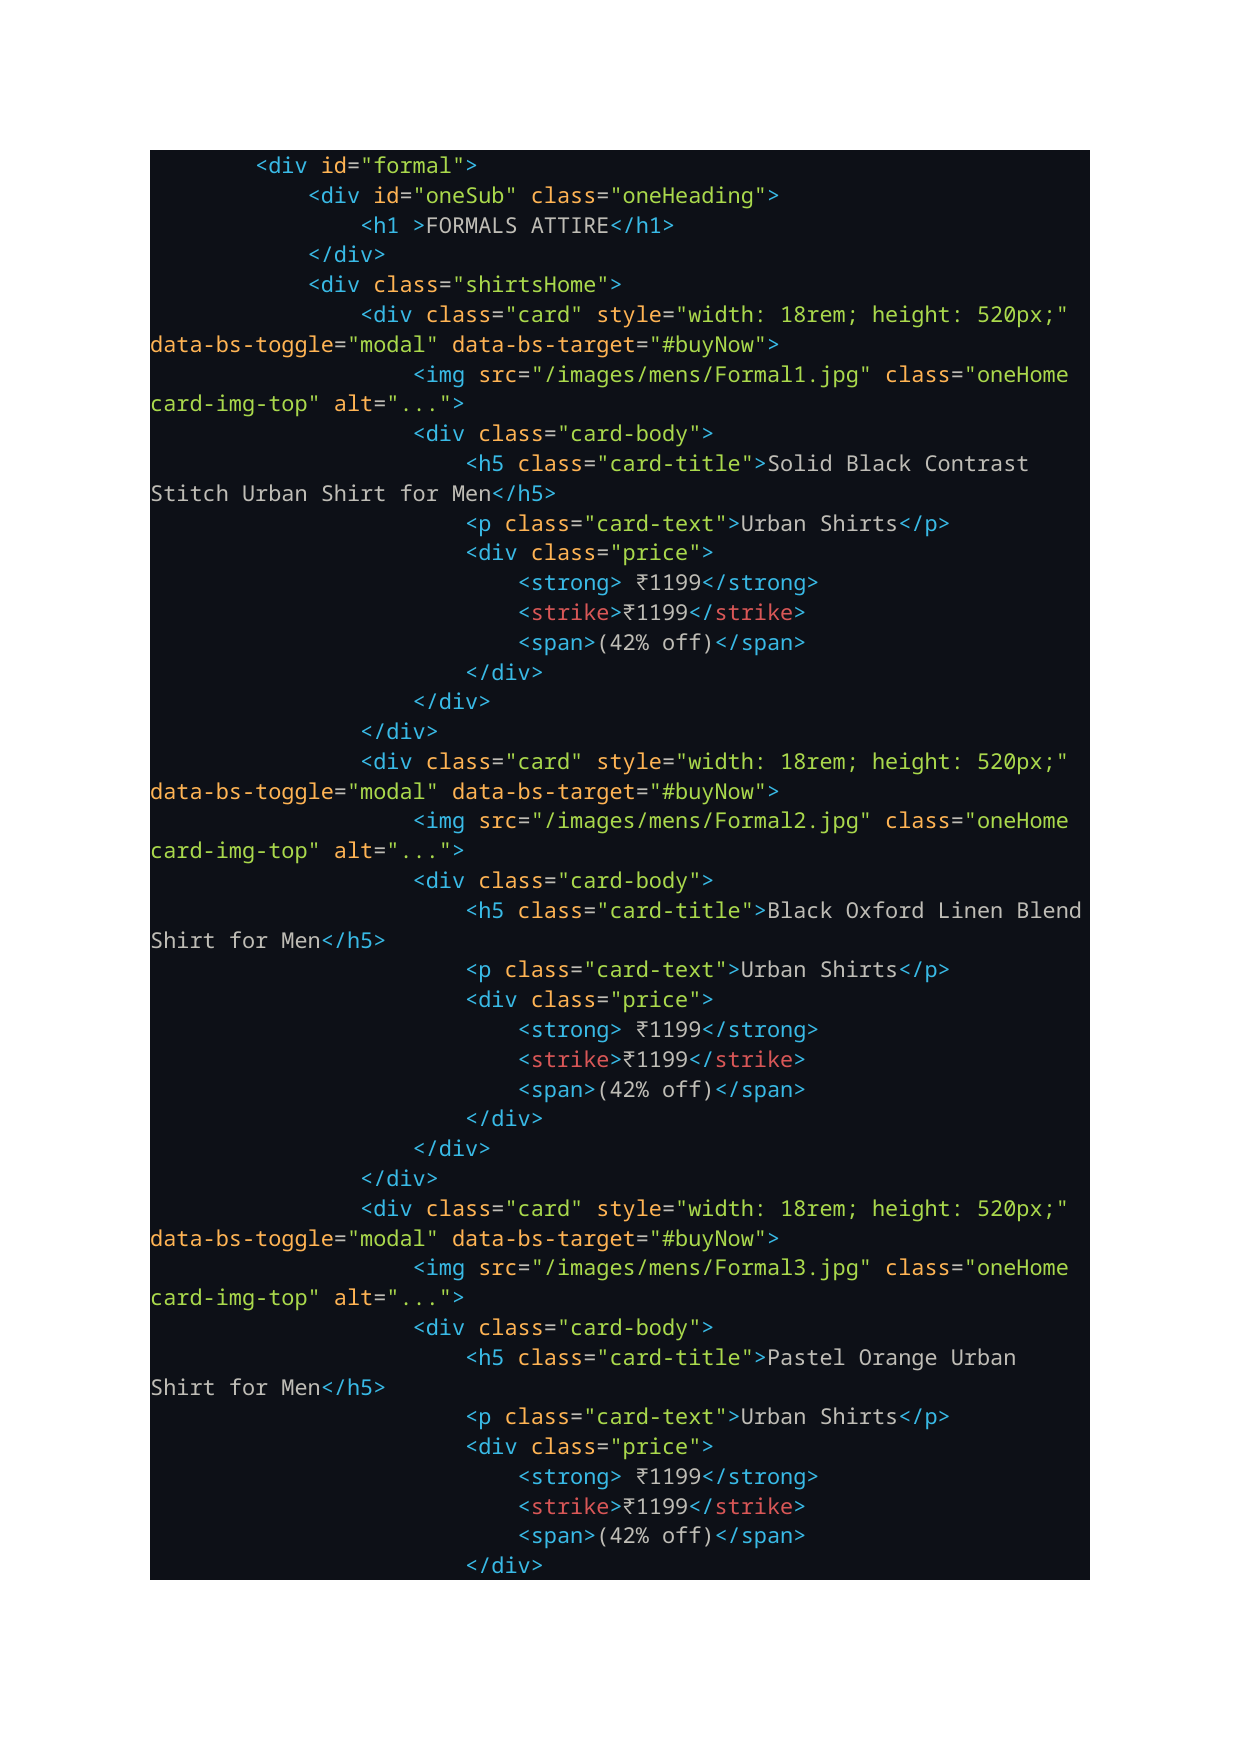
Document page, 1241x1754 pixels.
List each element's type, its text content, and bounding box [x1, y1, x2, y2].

text </div> [150, 686, 1090, 716]
text <div class="card-body"> [150, 865, 1090, 895]
text <img src="/images/mens/Formal1.jpg" class="oneHome card-img-top" alt="..."> [150, 358, 1090, 418]
text <div id="oneSub" class="oneHeading"> [150, 180, 1090, 209]
text </div> [150, 1133, 1090, 1163]
text <span>(42% off)</span> [150, 627, 1090, 656]
text <div class="card-body"> [150, 1312, 1090, 1342]
text <h5 class="card-title">Pastel Orange Urban Shirt for Men</h5> [150, 1342, 1090, 1401]
text <div id="formal"> [150, 150, 1090, 180]
text </div> [150, 716, 1090, 746]
text <div class="card" style="width: 18rem; height: 520px;" data-bs-toggle="modal" data-bs-target="#buyNow"> [150, 746, 1090, 805]
text <div class="card-body"> [150, 418, 1090, 448]
text <div class="card" style="width: 18rem; height: 520px;" data-bs-toggle="modal" data-bs-target="#buyNow"> [150, 299, 1090, 358]
text <div class="price"> [150, 984, 1090, 1014]
text <div class="shirtsHome"> [150, 269, 1090, 299]
text <p class="card-text">Urban Shirts</p> [150, 1401, 1090, 1431]
text </div> [150, 239, 1090, 269]
text </div> [150, 1550, 1090, 1580]
text <p class="card-text">Urban Shirts</p> [150, 954, 1090, 984]
text <strong> ₹1199</strong> [150, 1461, 1090, 1491]
text <strong> ₹1199</strong> [150, 1014, 1090, 1044]
text <div class="price"> [150, 1431, 1090, 1461]
text <strike>₹1199</strike> [150, 1044, 1090, 1073]
text <h5 class="card-title">Black Oxford Linen Blend Shirt for Men</h5> [150, 895, 1090, 954]
text <h1 >FORMALS ATTIRE</h1> [150, 209, 1090, 239]
text <strong> ₹1199</strong> [150, 567, 1090, 597]
text <div class="price"> [150, 537, 1090, 567]
text <img src="/images/mens/Formal3.jpg" class="oneHome card-img-top" alt="..."> [150, 1252, 1090, 1312]
text <p class="card-text">Urban Shirts</p> [150, 507, 1090, 537]
text </div> [150, 656, 1090, 686]
text </div> [150, 1163, 1090, 1193]
text <span>(42% off)</span> [150, 1520, 1090, 1550]
text <div class="card" style="width: 18rem; height: 520px;" data-bs-toggle="modal" data-bs-target="#buyNow"> [150, 1193, 1090, 1252]
text <span>(42% off)</span> [150, 1073, 1090, 1103]
text <img src="/images/mens/Formal2.jpg" class="oneHome card-img-top" alt="..."> [150, 805, 1090, 865]
text <strike>₹1199</strike> [150, 1491, 1090, 1520]
text <h5 class="card-title">Solid Black Contrast Stitch Urban Shirt for Men</h5> [150, 448, 1090, 507]
text </div> [150, 1103, 1090, 1133]
text <strike>₹1199</strike> [150, 597, 1090, 627]
